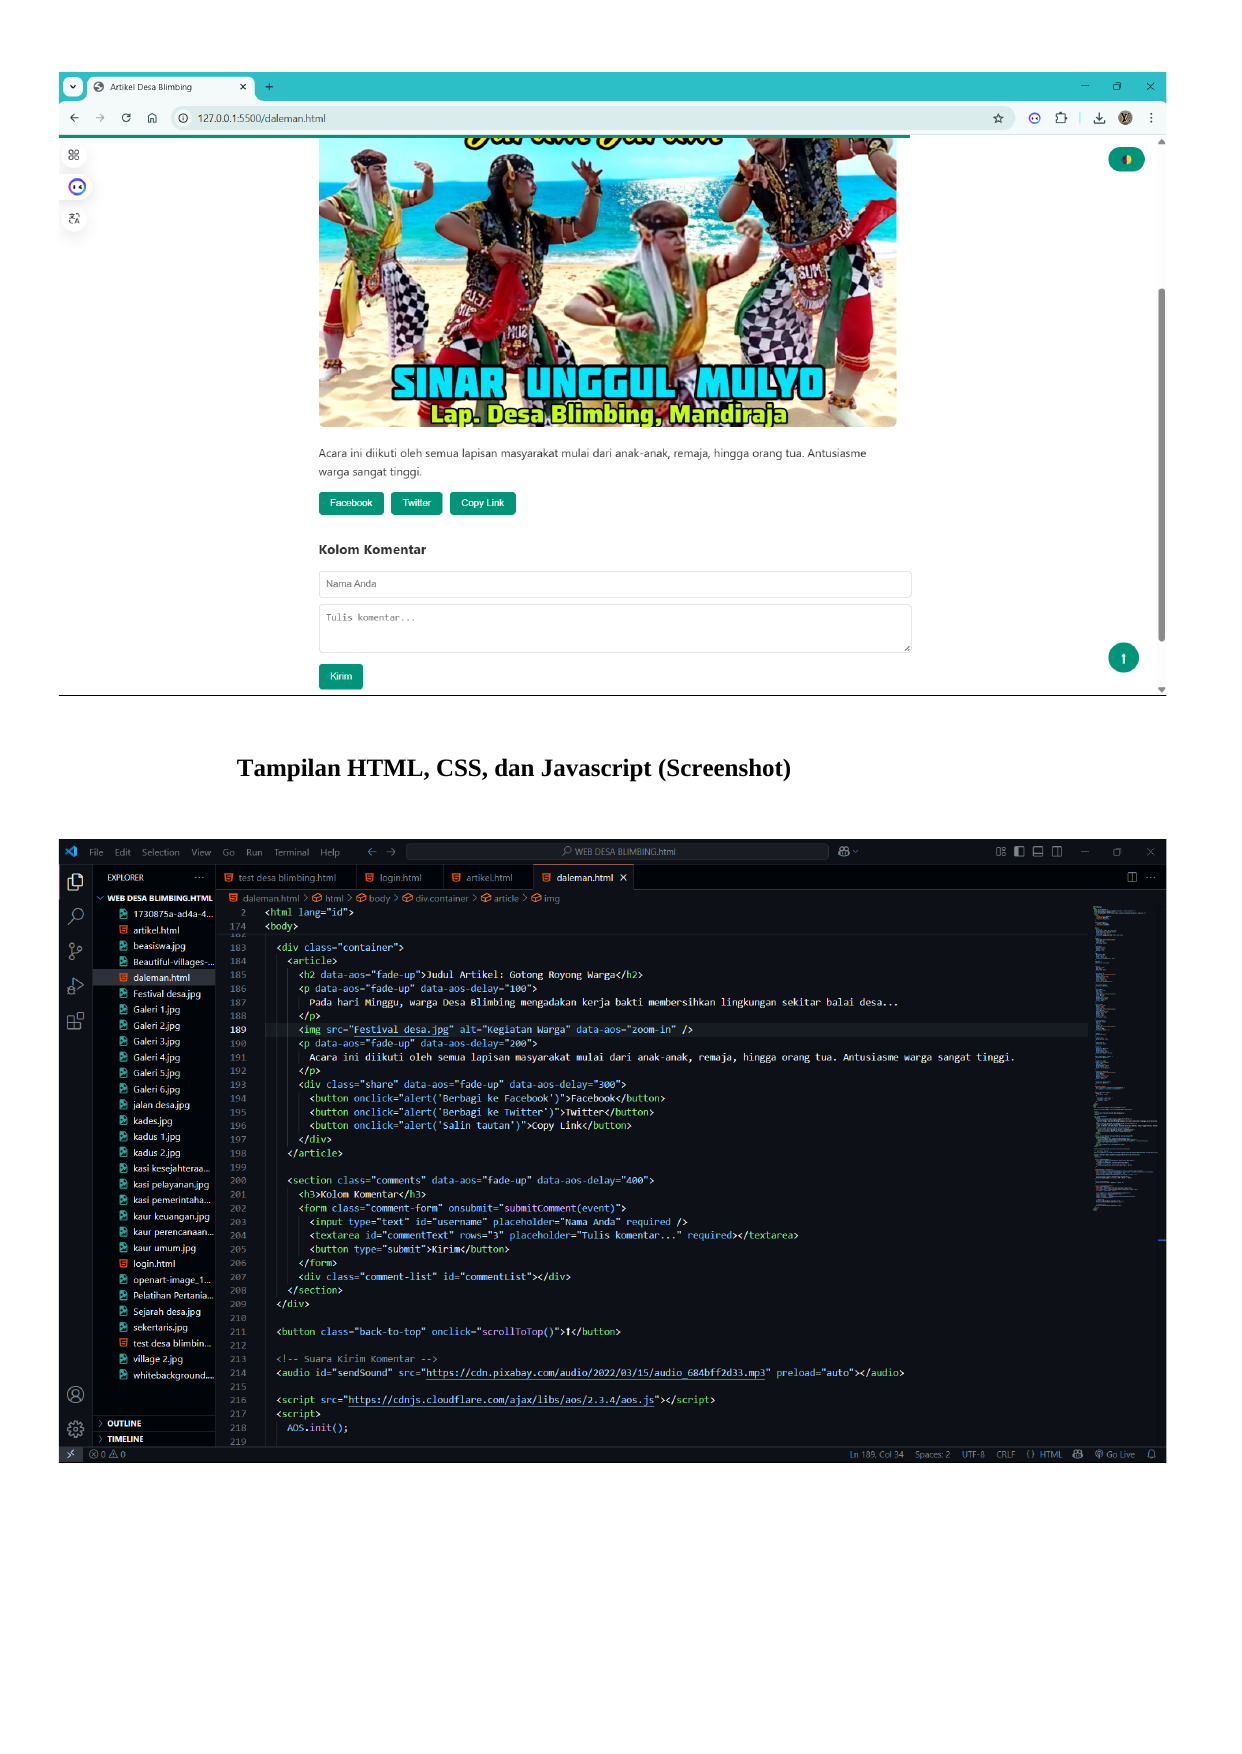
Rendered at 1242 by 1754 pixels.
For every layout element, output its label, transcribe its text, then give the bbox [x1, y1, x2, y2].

picture [58, 72, 1167, 696]
picture [58, 839, 1167, 1463]
text Tampilan HTML, CSS, dan Javascript (Screenshot) [237, 753, 1168, 782]
